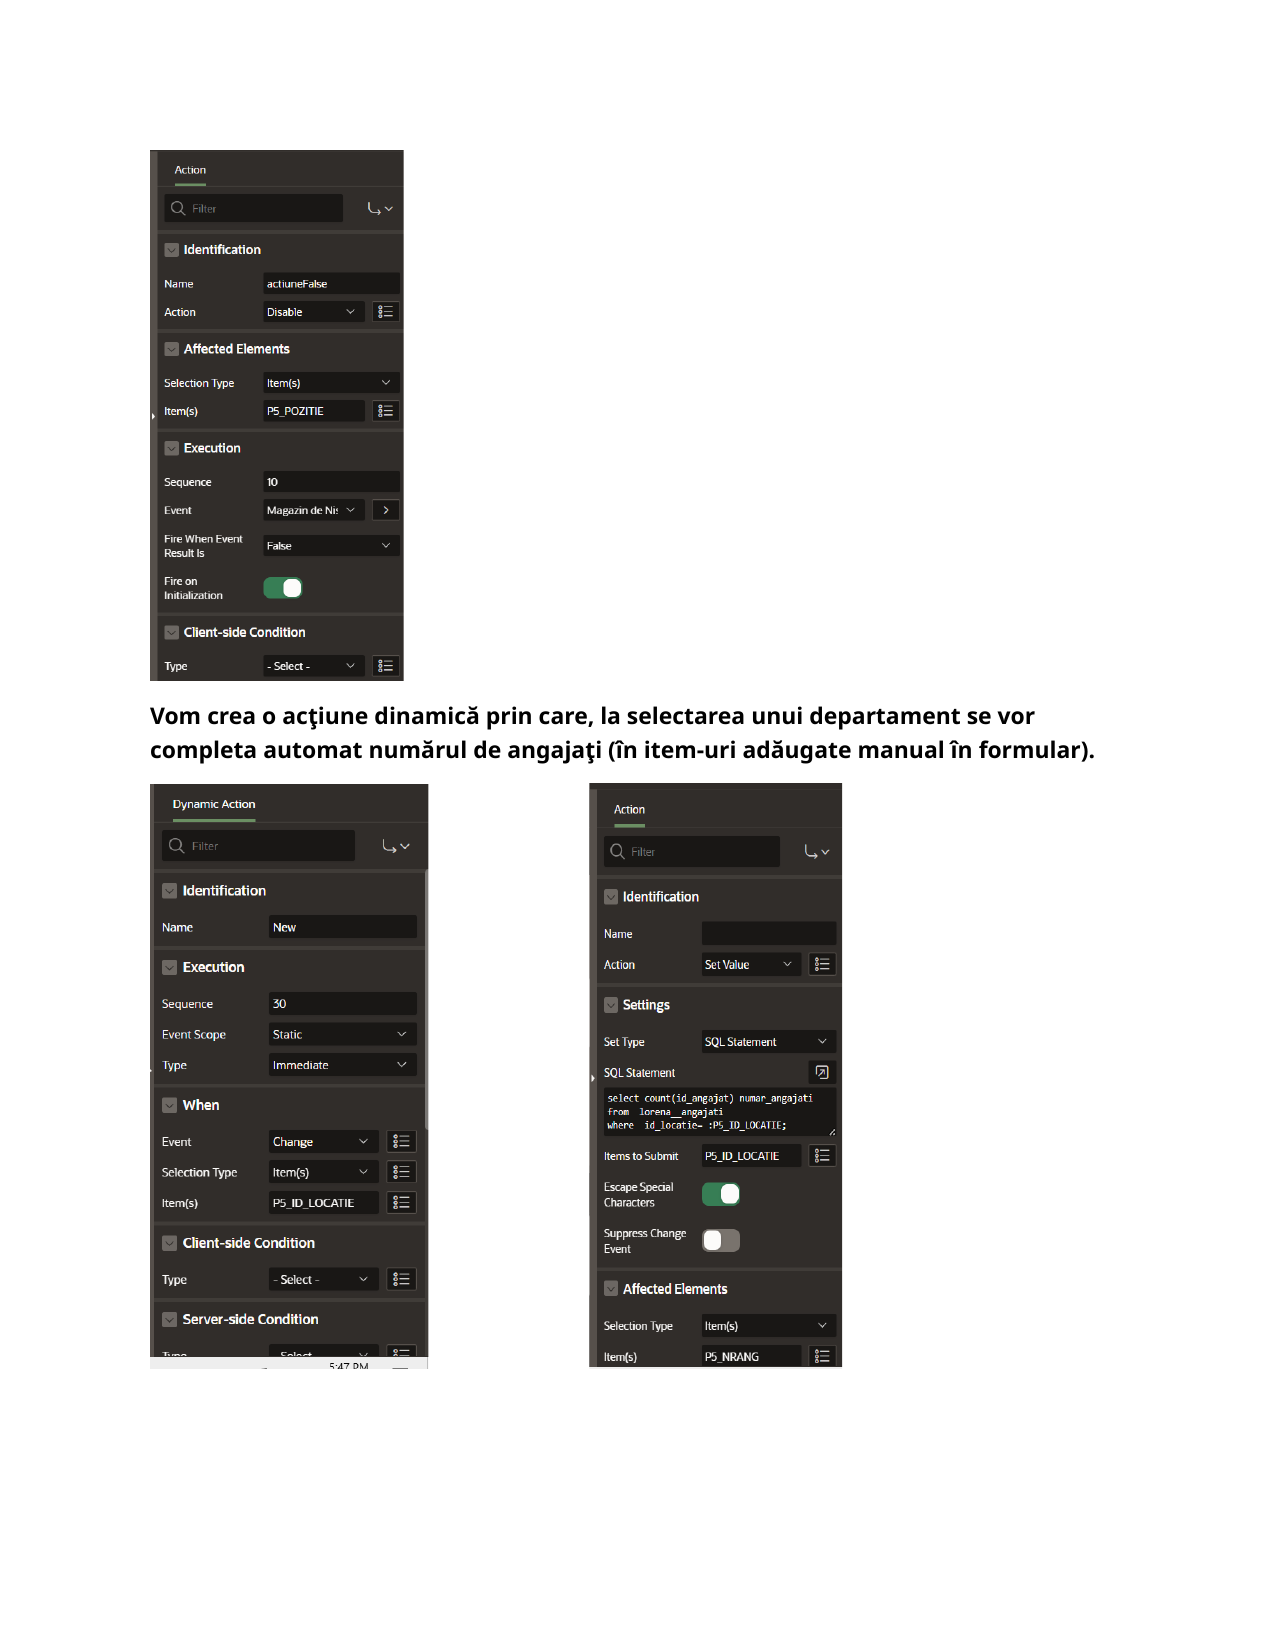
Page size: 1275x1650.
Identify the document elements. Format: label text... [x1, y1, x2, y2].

picture [150, 784, 429, 1369]
text Vom crea o acţiune dinamică prin care, la selectarea unui departament se vor completa automat numărul de angajaţi (în item-uri adăugate manual în formular). [150, 700, 1125, 765]
picture [150, 150, 404, 681]
picture [589, 783, 843, 1369]
